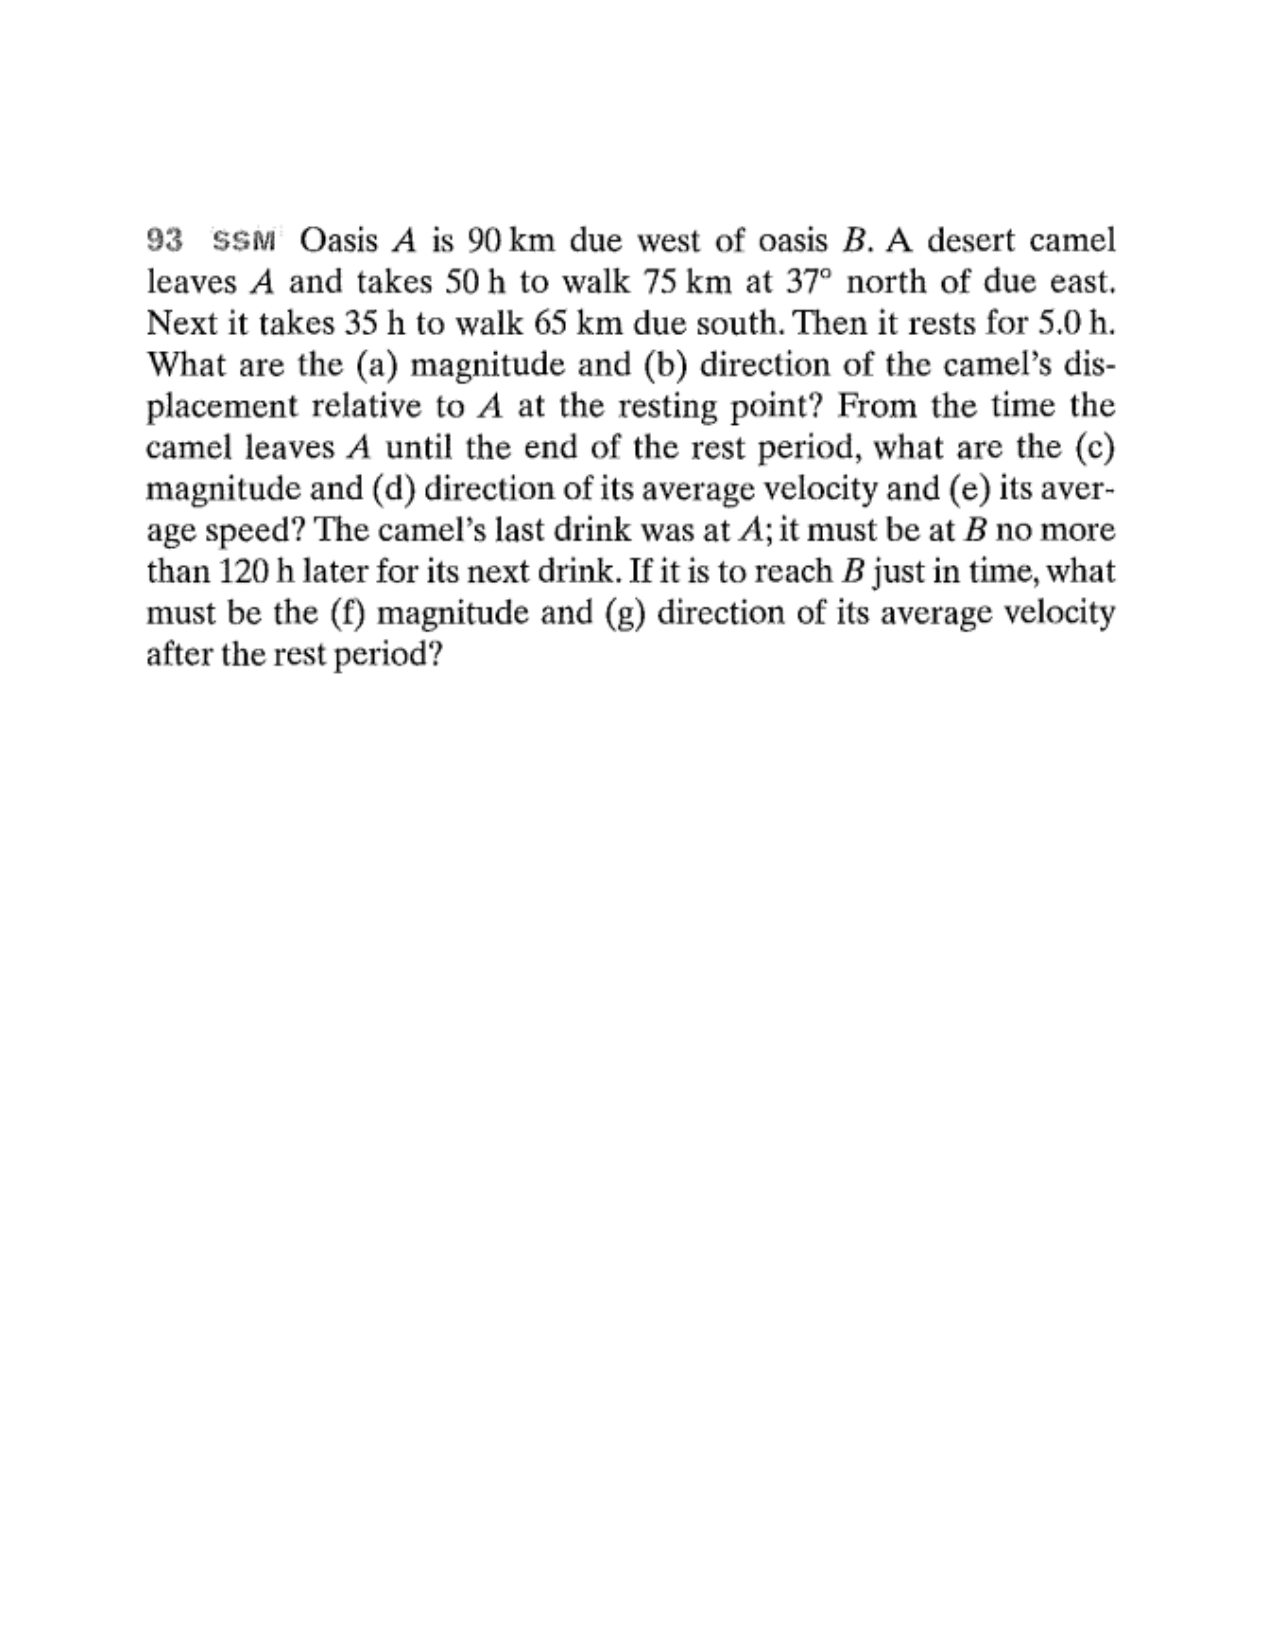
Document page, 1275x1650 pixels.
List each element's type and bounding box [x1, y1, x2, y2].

picture [135, 210, 1131, 689]
